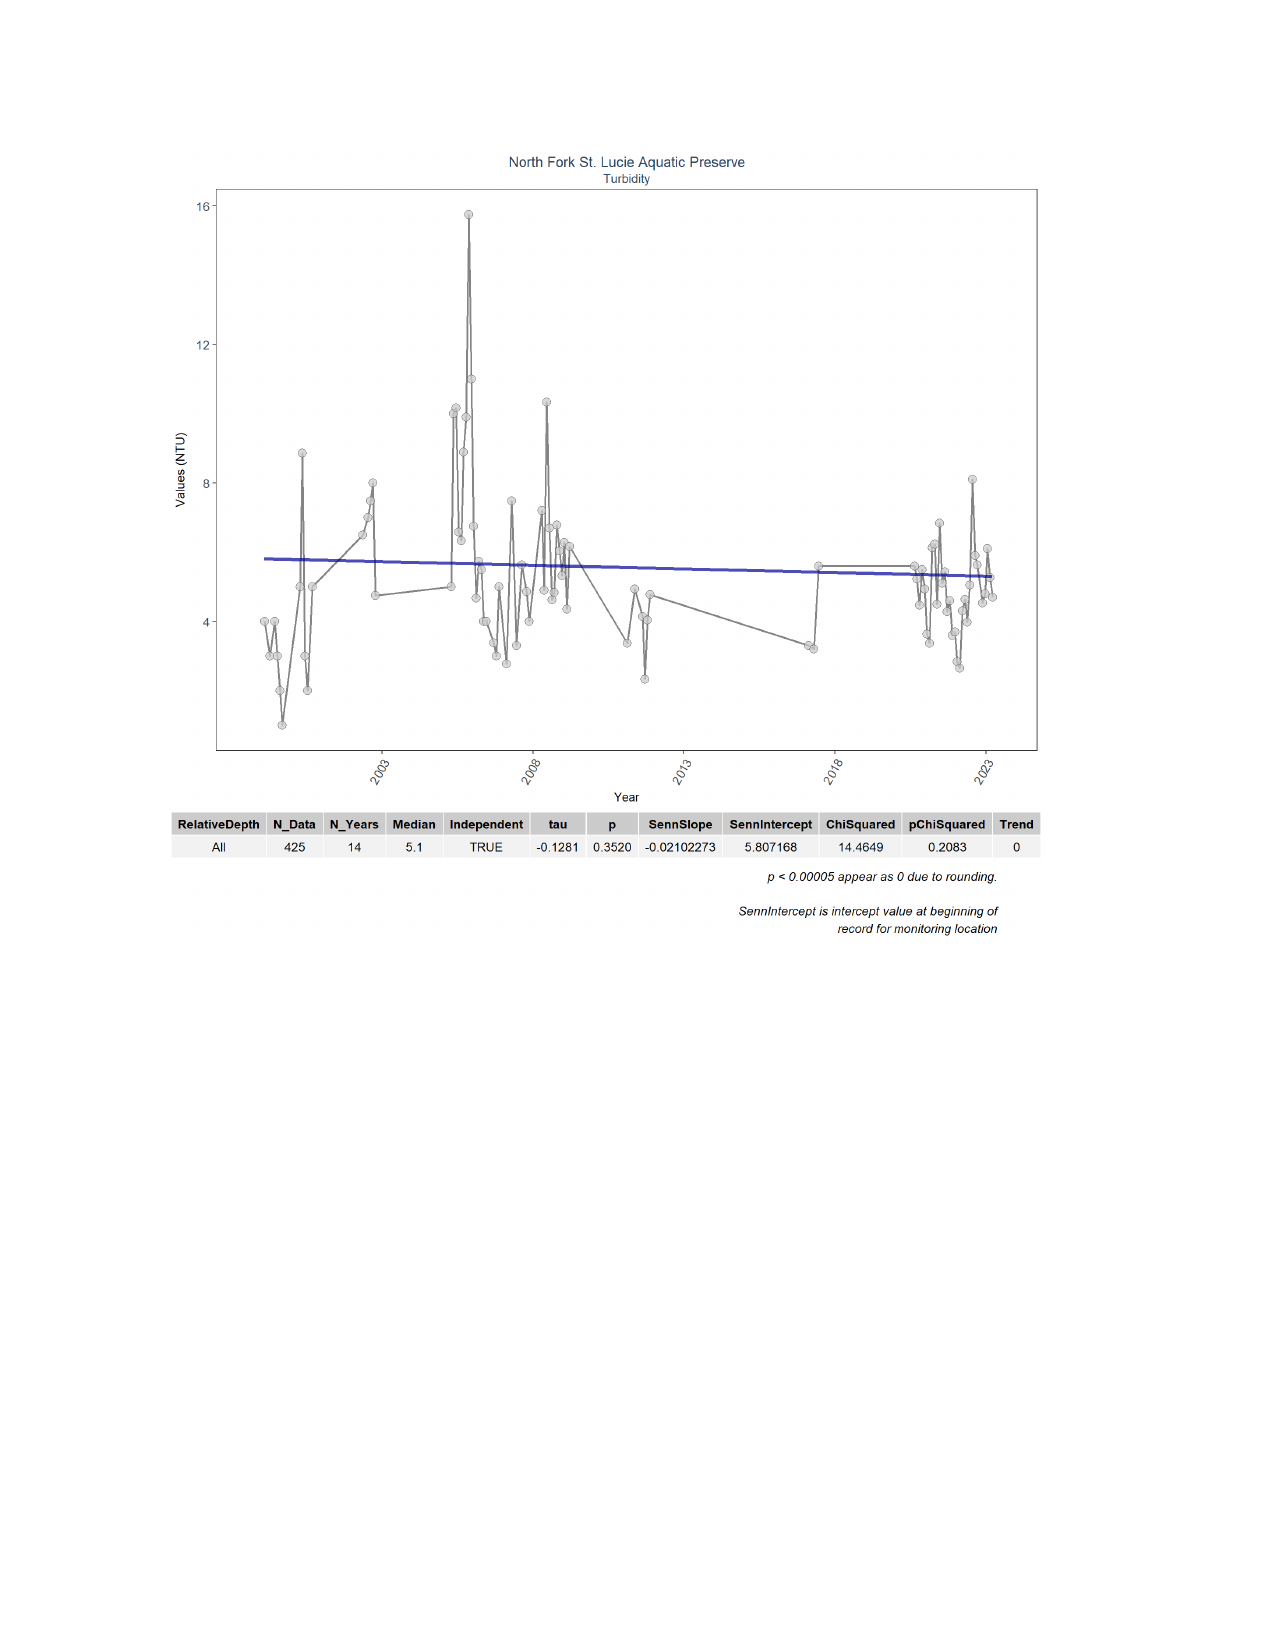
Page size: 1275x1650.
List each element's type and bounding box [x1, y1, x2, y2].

picture [168, 150, 1044, 938]
